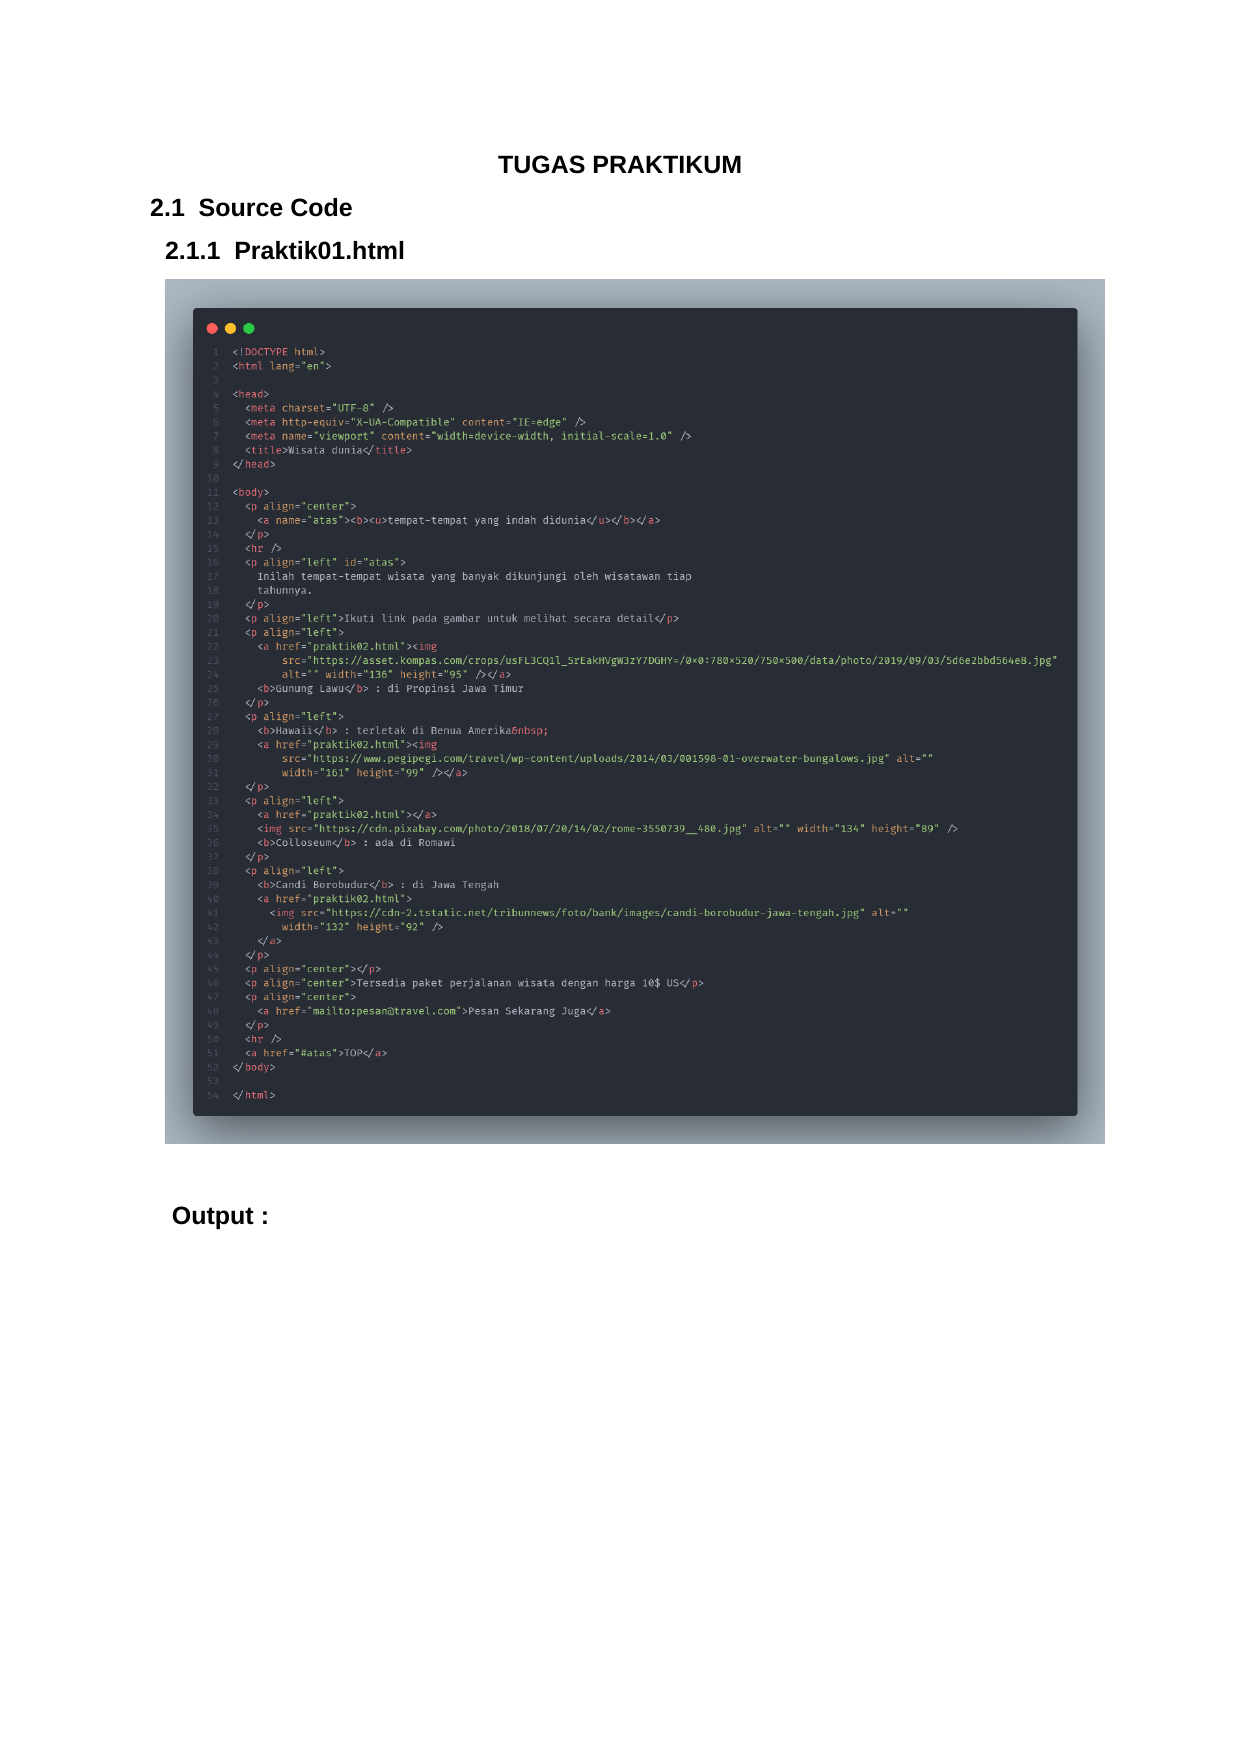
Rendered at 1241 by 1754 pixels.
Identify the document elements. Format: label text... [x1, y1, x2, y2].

text 2.1.1 Praktik01.html [165, 236, 1090, 265]
picture [164, 279, 1105, 1144]
text Output : [165, 1201, 1090, 1230]
text 2.1 Source Code [150, 193, 1090, 222]
text TUGAS PRAKTIKUM [150, 150, 1090, 179]
